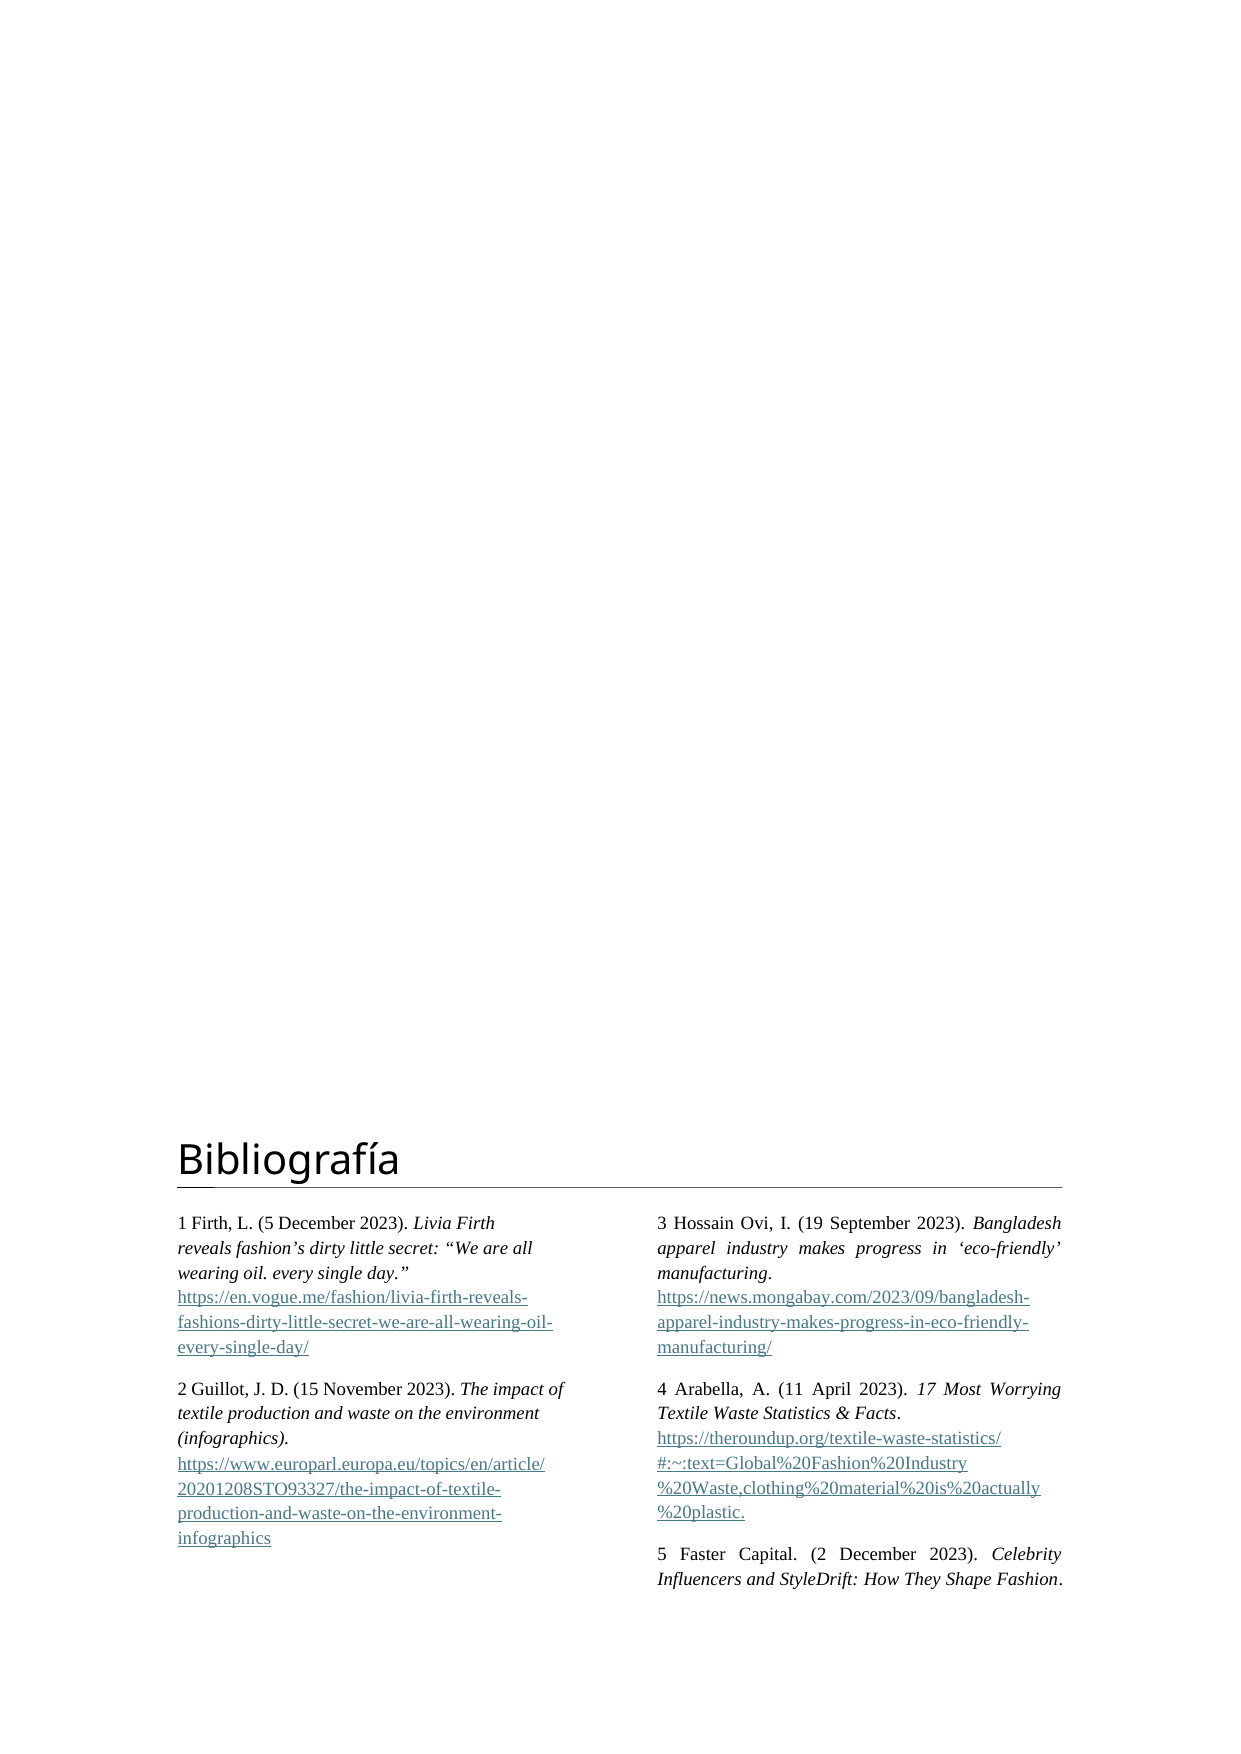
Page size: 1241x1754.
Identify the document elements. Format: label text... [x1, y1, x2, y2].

text (infographics). [177, 1427, 583, 1448]
text 3 Hossain Ovi, I. (19 September 2023). Bangladesh apparel industry makes progress in ‘eco-friendly’ manufacturing. [657, 1212, 1063, 1283]
text https://theroundup.org/textile-waste-statistics/#:~:text=Global%20Fashion%20Industry%20Waste,clothing%20material%20is%20actually%20plastic. [657, 1427, 1063, 1523]
text Bibliografía [177, 1130, 1063, 1187]
text wearing oil. every single day.” [177, 1262, 583, 1283]
text reveals fashion’s dirty little secret: “We are all [177, 1237, 583, 1258]
text 4 Arabella, A. (11 April 2023). 17 Most Worrying Textile Waste Statistics & Facts. [657, 1377, 1063, 1424]
text https://news.mongabay.com/2023/09/bangladesh-apparel-industry-makes-progress-in-eco-friendly-manufacturing/ [657, 1286, 1063, 1357]
text https://www.europarl.europa.eu/topics/en/article/20201208STO93327/the-impact-of-textile-production-and-waste-on-the-environment-infographics [177, 1453, 583, 1549]
text 2 Guillot, J. D. (15 November 2023). The impact of [177, 1377, 583, 1399]
text https://en.vogue.me/fashion/livia-firth-reveals-fashions-dirty-little-secret-we-are-all-wearing-oil-every-single-day/ [177, 1286, 583, 1357]
text 1 Firth, L. (5 December 2023). Livia Firth [177, 1212, 583, 1233]
text textile production and waste on the environment [177, 1402, 583, 1424]
